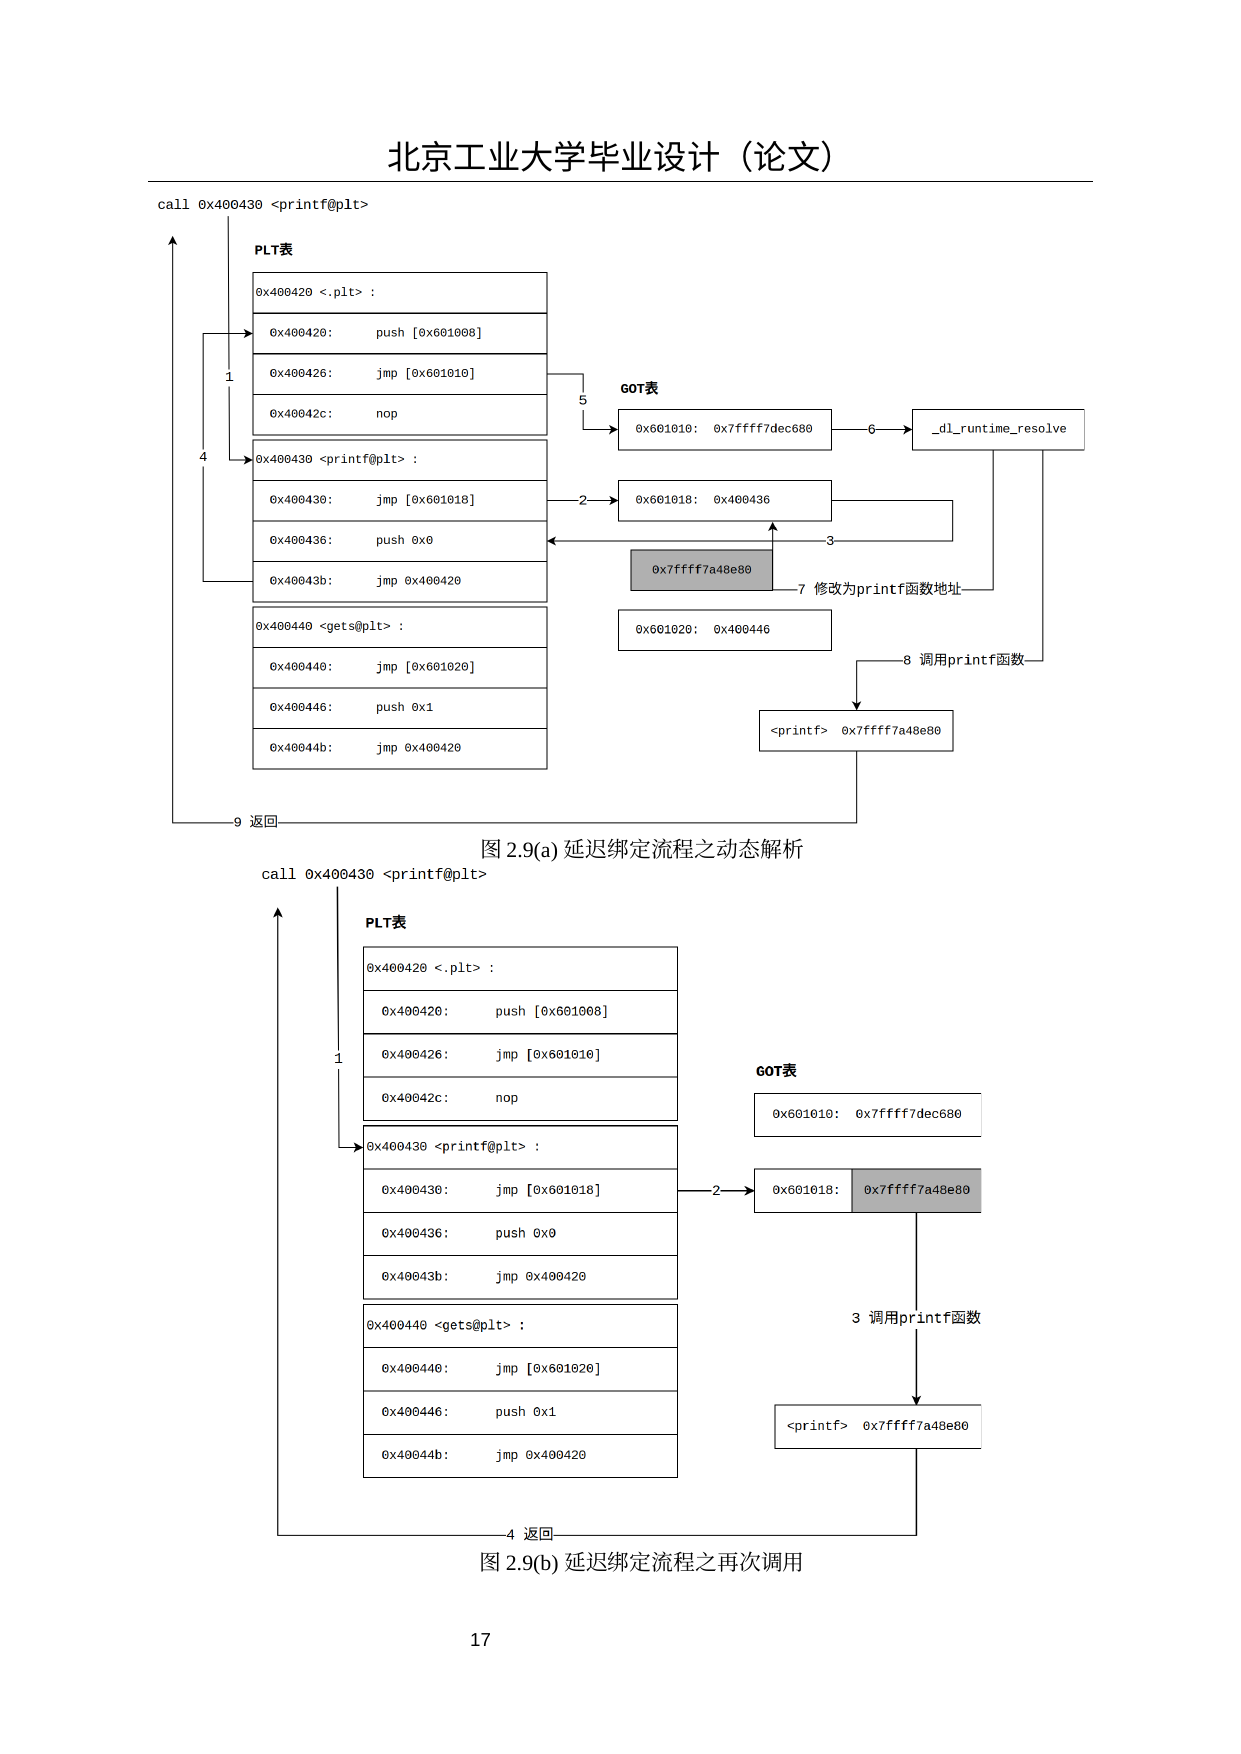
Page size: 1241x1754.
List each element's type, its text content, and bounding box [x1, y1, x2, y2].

text 图2.9(a) 延迟绑定流程之动态解析 [148, 832, 1093, 863]
picture [259, 863, 982, 1545]
picture [155, 194, 1085, 832]
text 图2.9(b) 延迟绑定流程之再次调用 [148, 1545, 1093, 1576]
